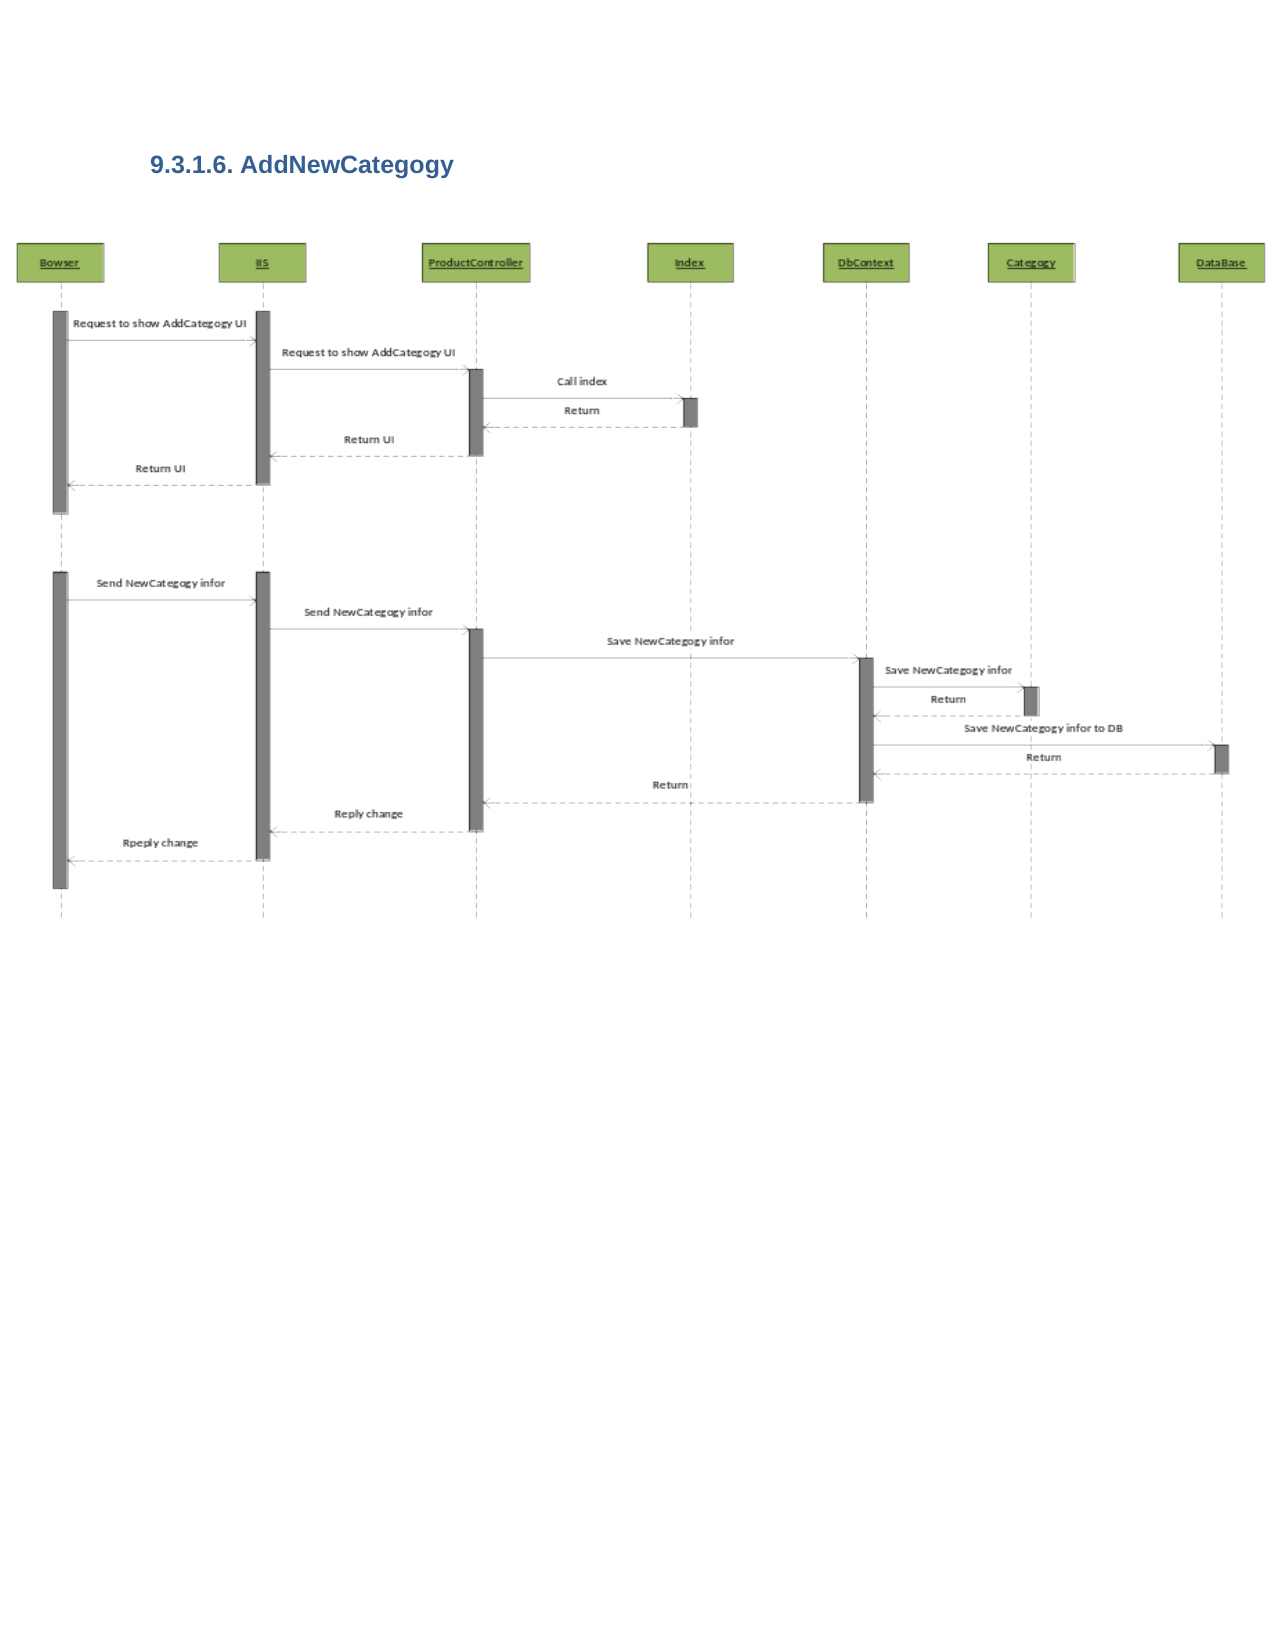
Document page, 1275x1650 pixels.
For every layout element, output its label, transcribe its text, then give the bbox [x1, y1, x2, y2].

subtitle AddNewCategogy [150, 150, 1125, 179]
